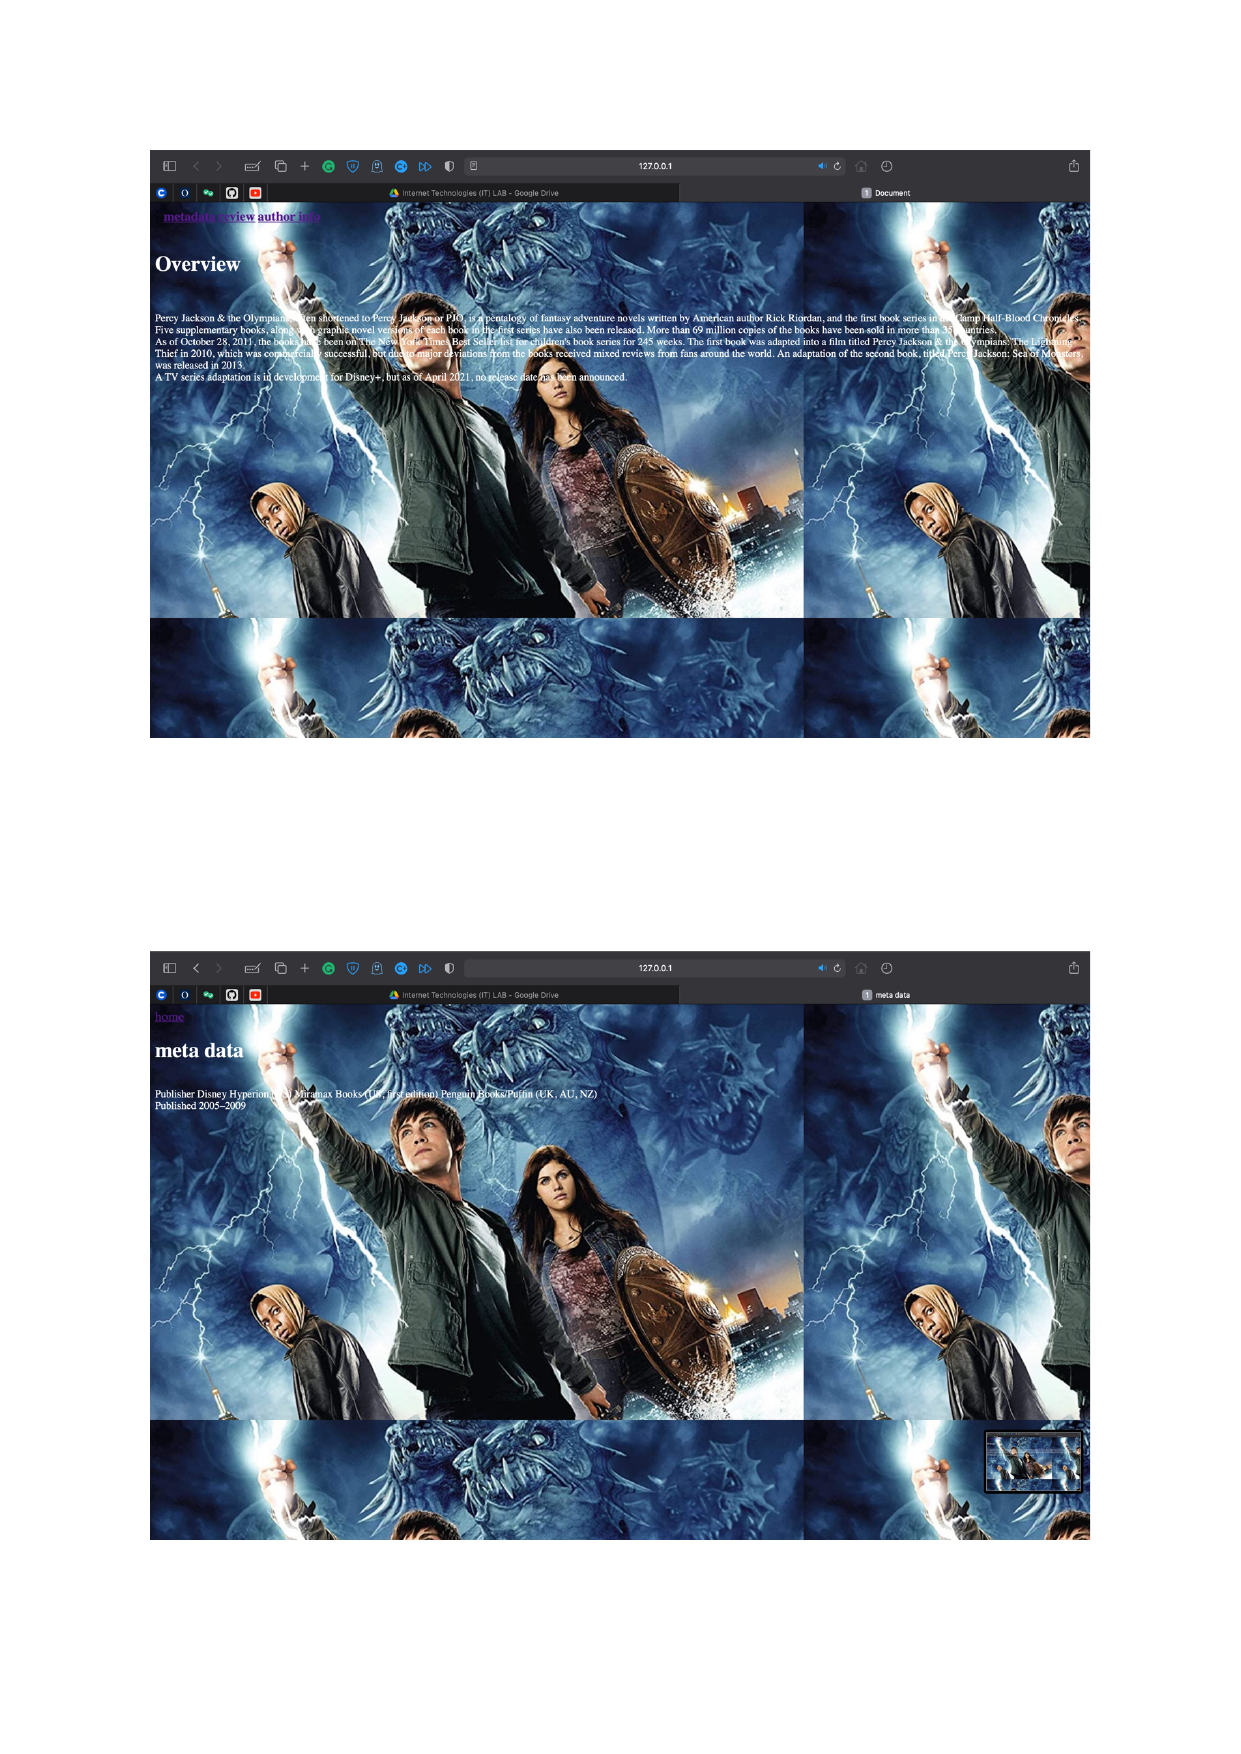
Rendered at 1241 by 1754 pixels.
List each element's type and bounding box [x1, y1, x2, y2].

picture [150, 150, 1091, 738]
picture [150, 951, 1091, 1540]
